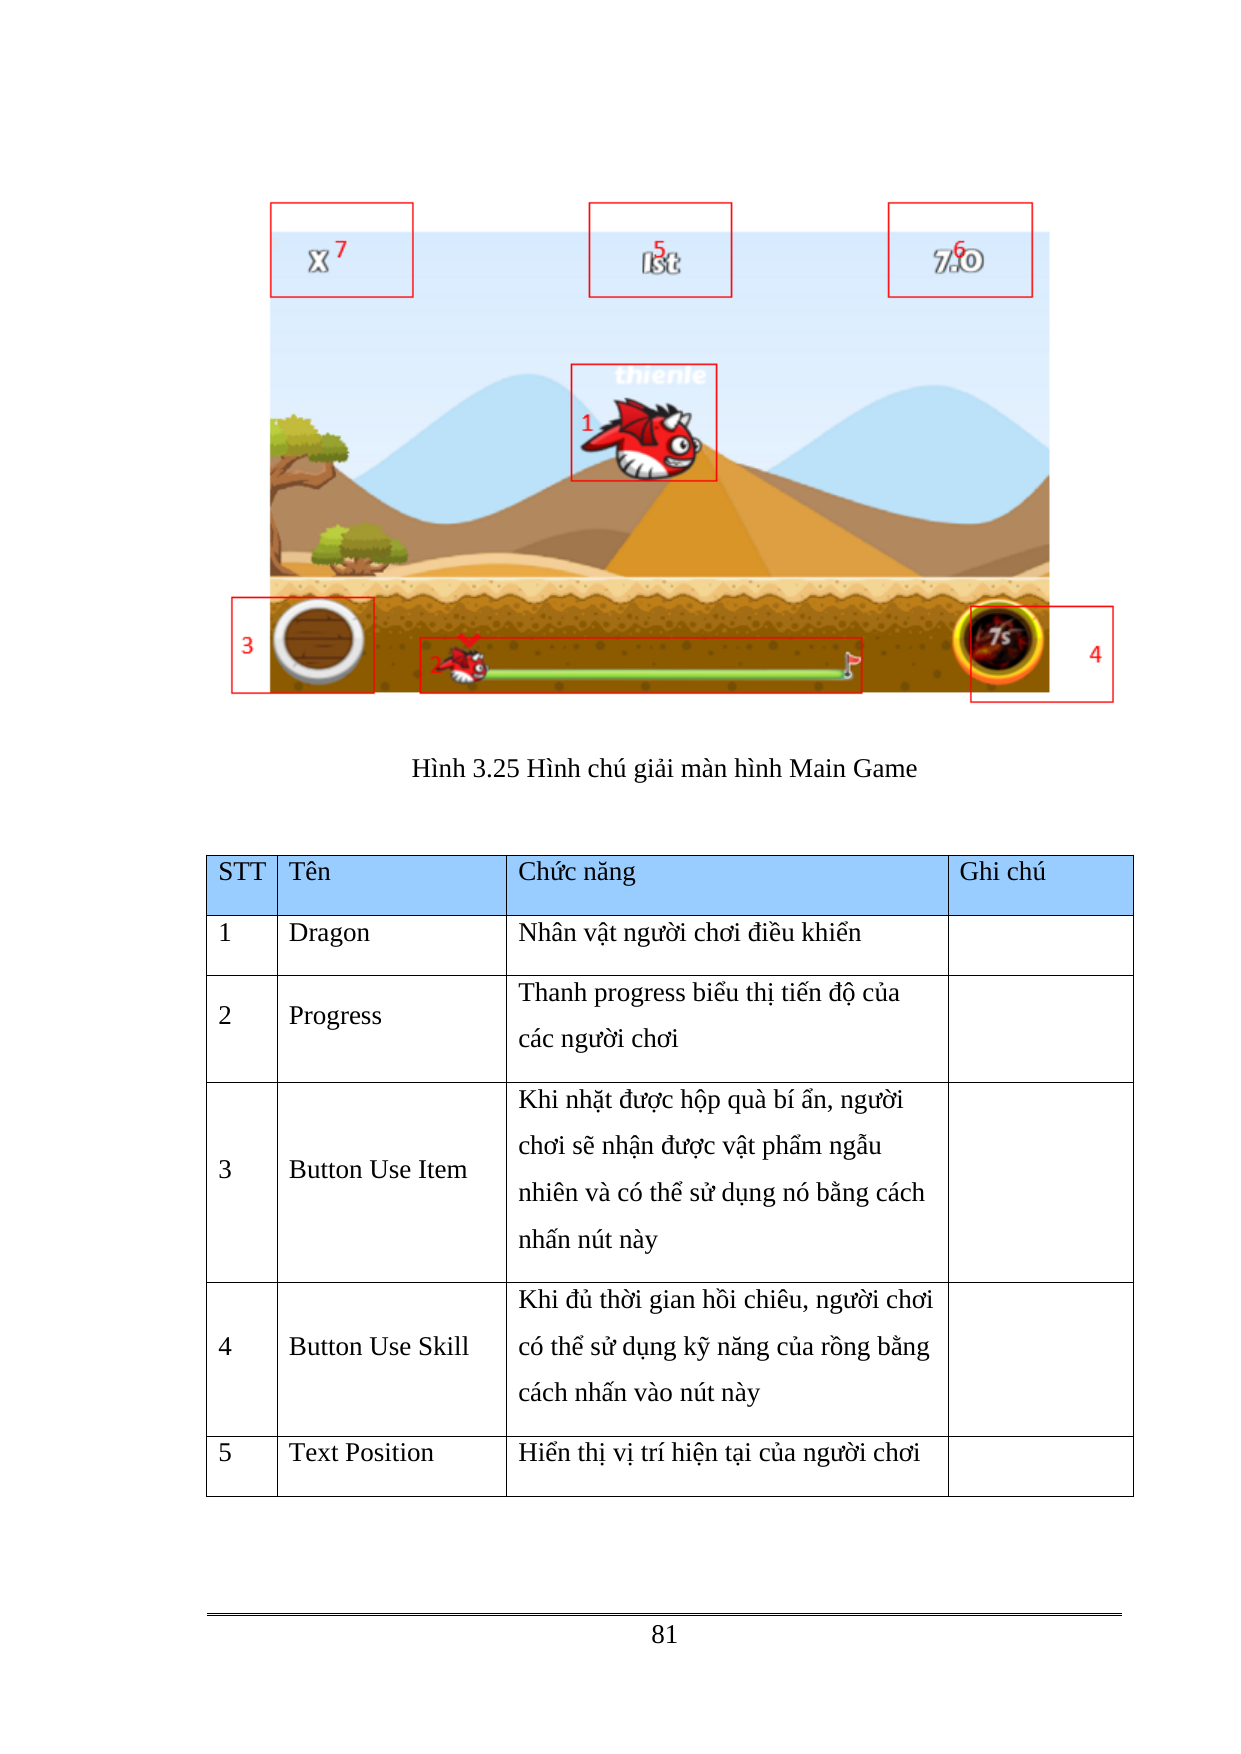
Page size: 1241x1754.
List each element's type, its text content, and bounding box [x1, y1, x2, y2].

table_cell Button Use Item [278, 1083, 506, 1282]
table_cell 1 [207, 916, 277, 975]
table_cell [949, 916, 1133, 975]
table_cell 2 [207, 976, 277, 1082]
table_cell 4 [207, 1283, 277, 1436]
table_cell Thanh progress biểu thị tiến độ của các người chơi [507, 976, 948, 1082]
table_cell Progress [278, 976, 506, 1082]
table_cell [949, 1083, 1133, 1282]
table_cell [949, 976, 1133, 1082]
table_cell Dragon [278, 916, 506, 975]
picture [206, 177, 1123, 724]
table_cell [949, 1437, 1133, 1496]
table_header Chức năng [507, 856, 948, 915]
table_cell 3 [207, 1083, 277, 1282]
table_header Tên [278, 856, 506, 915]
table_cell Text Position [278, 1437, 506, 1496]
table_cell Nhân vật người chơi điều khiển [507, 916, 948, 975]
table_cell Khi đủ thời gian hồi chiêu, người chơi có thể sử dụng kỹ năng của rồng bằng cách nhấn vào nút này [507, 1283, 948, 1436]
table_cell Button Use Skill [278, 1283, 506, 1436]
table_cell Hiển thị vị trí hiện tại của người chơi [507, 1437, 948, 1496]
table_header Ghi chú [949, 856, 1133, 915]
table_header STT [207, 856, 277, 915]
table_cell 5 [207, 1437, 277, 1496]
table_cell [949, 1283, 1133, 1436]
table_cell Khi nhặt được hộp quà bí ẩn, người chơi sẽ nhận được vật phẩm ngẫu nhiên và có thể sử dụng nó bằng cách nhấn nút này [507, 1083, 948, 1282]
